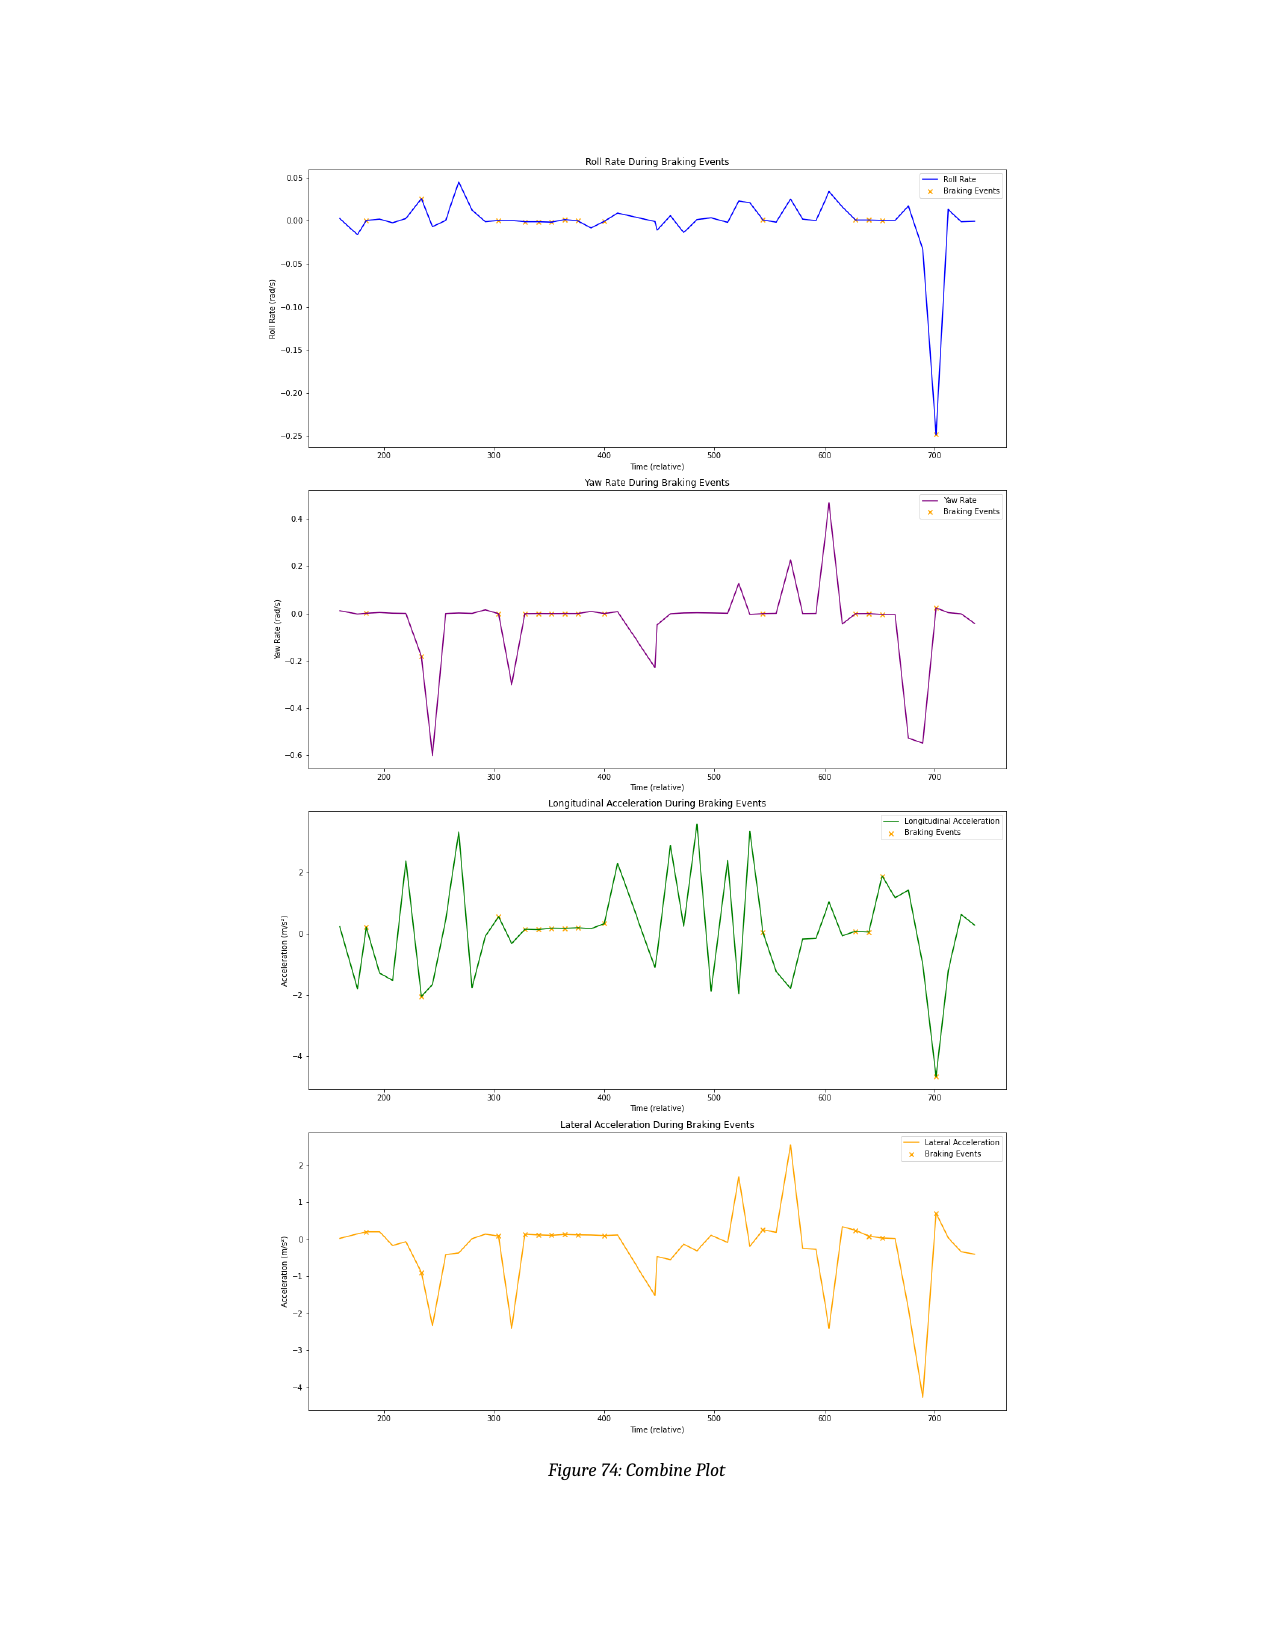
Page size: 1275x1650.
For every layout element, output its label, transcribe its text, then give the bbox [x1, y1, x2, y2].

picture [261, 150, 1014, 1441]
text Figure 74: Combine Plot [150, 1459, 1125, 1481]
